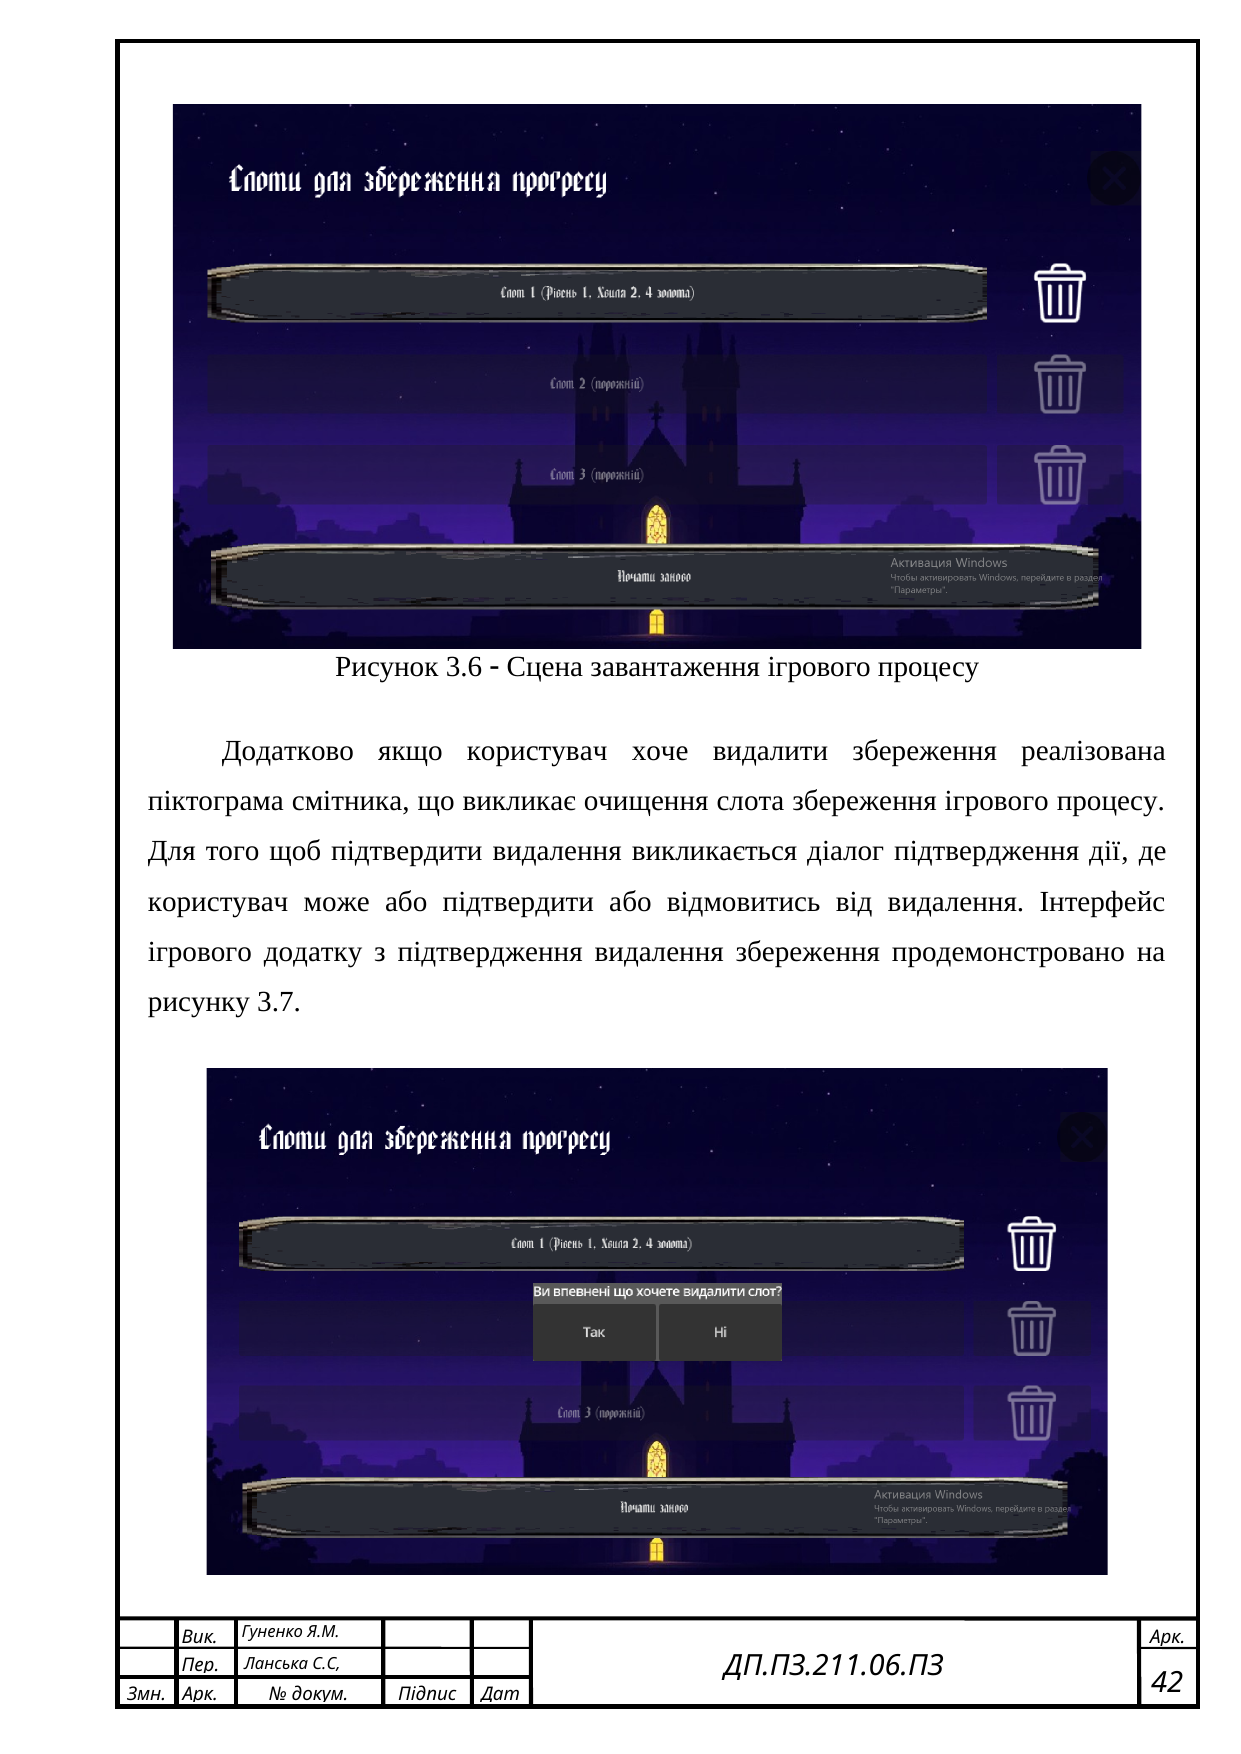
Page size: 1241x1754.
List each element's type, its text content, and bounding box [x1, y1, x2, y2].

text Рисунок 3.6 Сцена завантаження ігрового процесу [148, 649, 1166, 682]
picture [206, 1068, 1108, 1575]
picture [172, 104, 1142, 649]
text Додатково якщо користувач хоче видалити збереження реалізована піктограма смітника, що викликає очищення слота збереження ігрового процесу. Для того щоб підтвердити видалення викликається діалог підтвердження дії, де користувач може або підтвердити або відмовитись від видалення. Інтерфейс ігрового додатку з підтвердження видалення збереження продемонстровано на рисунку 3.7. [148, 733, 1166, 1018]
